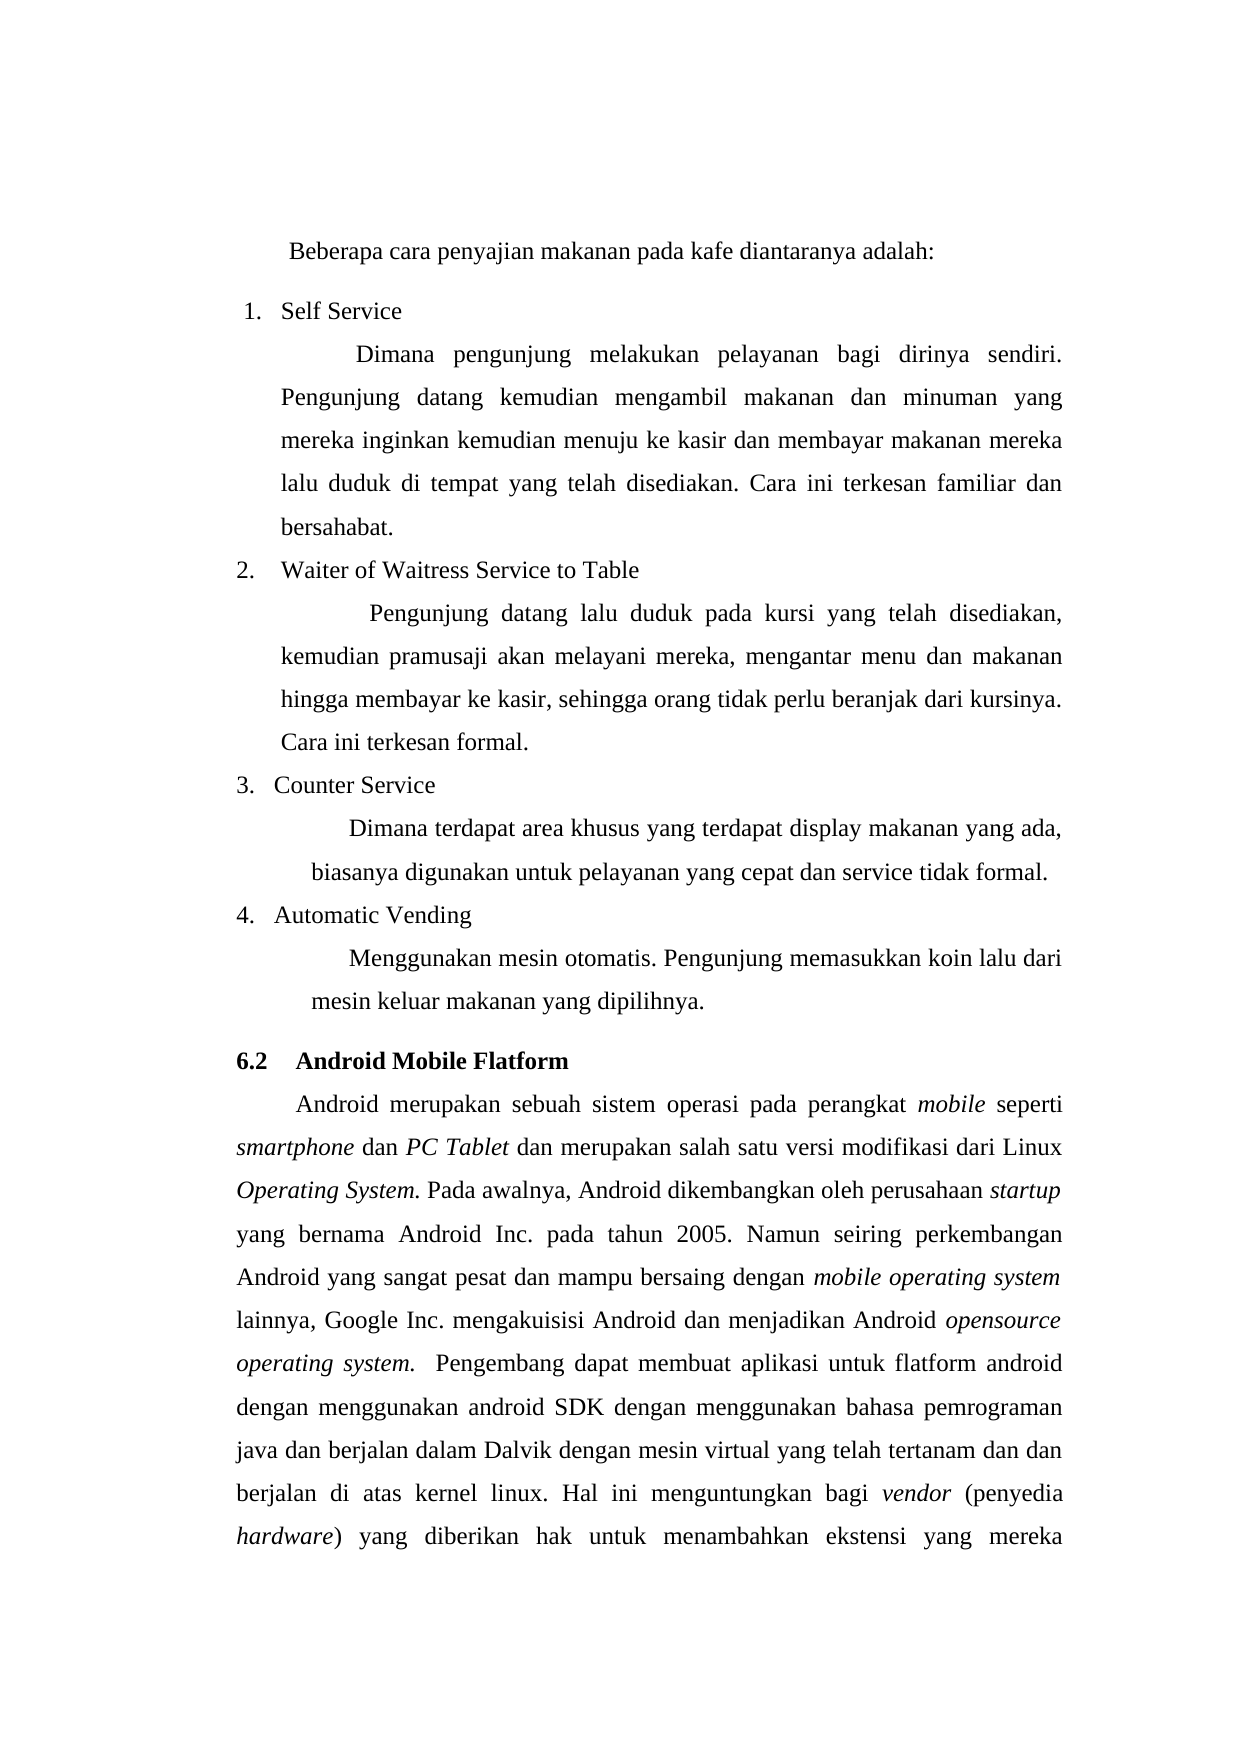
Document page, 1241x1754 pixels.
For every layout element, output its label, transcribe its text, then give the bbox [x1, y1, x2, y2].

list Counter Service [236, 770, 1063, 799]
list Dimana terdapat area khusus yang terdapat display makanan yang ada, biasanya digunakan untuk pelayanan yang cepat dan service tidak formal. [311, 813, 1063, 885]
text Beberapa cara penyajian makanan pada kafe diantaranya adalah: [266, 236, 1063, 265]
subtitle Android Mobile Flatform [236, 1046, 1063, 1074]
list Automatic Vending [236, 900, 1063, 928]
list Pengunjung datang lalu duduk pada kursi yang telah disediakan, kemudian pramusaji akan melayani mereka, mengantar menu dan makanan hingga membayar ke kasir, sehingga orang tidak perlu beranjak dari kursinya. Cara ini terkesan formal. [281, 598, 1063, 756]
list Self Service [243, 296, 1063, 325]
list Menggunakan mesin otomatis. Pengunjung memasukkan koin lalu dari mesin keluar makanan yang dipilihnya. [311, 943, 1063, 1015]
list Waiter of Waitress Service to Table [236, 555, 1063, 583]
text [236, 1089, 1063, 1550]
list Dimana pengunjung melakukan pelayanan bagi dirinya sendiri. Pengunjung datang kemudian mengambil makanan dan minuman yang mereka inginkan kemudian menuju ke kasir dan membayar makanan mereka lalu duduk di tempat yang telah disediakan. Cara ini terkesan familiar dan bersahabat. [281, 339, 1063, 540]
